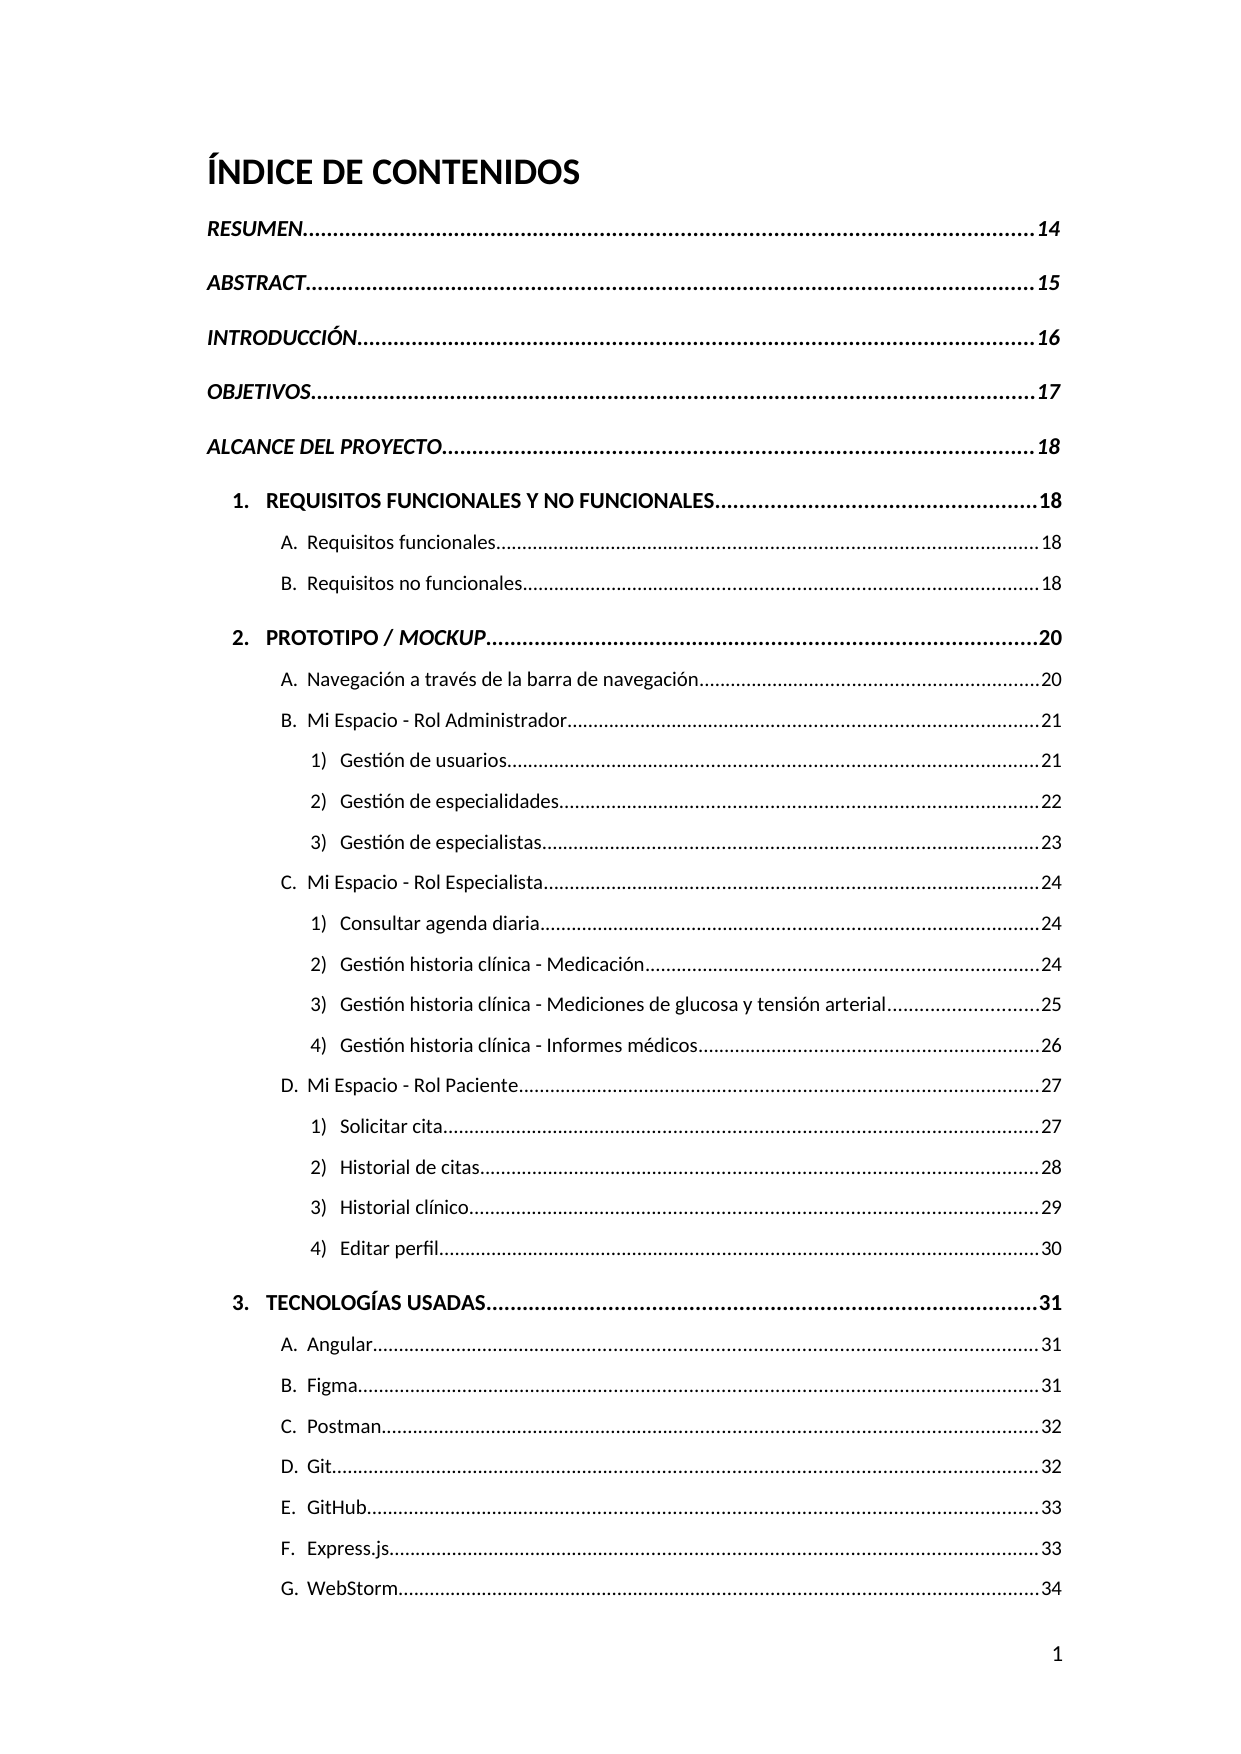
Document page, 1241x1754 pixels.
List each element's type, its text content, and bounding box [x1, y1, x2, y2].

text E. GitHub 33 [281, 1494, 1063, 1519]
text INTRODUCCIÓN 16 [207, 323, 1063, 351]
text A. Requisitos funcionales 18 [281, 529, 1063, 555]
text 1) Solicitar cita 27 [310, 1113, 1063, 1139]
text A. Navegación a través de la barra de navegación 20 [281, 666, 1063, 692]
text RESUMEN 14 [207, 214, 1063, 242]
text 4) Editar perfil 30 [310, 1235, 1063, 1261]
text D. Git 32 [281, 1453, 1063, 1479]
text 4) Gestión historia clínica - Informes médicos 26 [310, 1032, 1063, 1057]
text 3) Historial clínico 29 [310, 1194, 1063, 1220]
text 2) Gestión historia clínica - Medicación 24 [310, 951, 1063, 976]
text C. Mi Espacio - Rol Especialista 24 [281, 869, 1063, 895]
text G. WebStorm 34 [281, 1575, 1063, 1601]
text C. Postman 32 [281, 1413, 1063, 1438]
text F. Express.js 33 [281, 1535, 1063, 1560]
text 2. PROTOTIPO / MOCKUP 20 [232, 623, 1063, 651]
text 2) Historial de citas 28 [310, 1154, 1063, 1179]
text D. Mi Espacio - Rol Paciente 27 [281, 1073, 1063, 1098]
text 3) Gestión historia clínica - Mediciones de glucosa y tensión arterial 25 [310, 991, 1063, 1017]
text ALCANCE DEL PROYECTO 18 [207, 432, 1063, 460]
text 1) Consultar agenda diaria 24 [310, 910, 1063, 936]
text 1. REQUISITOS FUNCIONALES Y NO FUNCIONALES 18 [232, 486, 1063, 514]
text 3. TECNOLOGÍAS USADAS 31 [232, 1288, 1063, 1316]
text OBJETIVOS 17 [207, 377, 1063, 405]
text A. Angular 31 [281, 1332, 1063, 1357]
text B. Figma 31 [281, 1372, 1063, 1398]
text 1) Gestión de usuarios 21 [310, 748, 1063, 773]
text B. Mi Espacio - Rol Administrador 21 [281, 707, 1063, 732]
text B. Requisitos no funcionales 18 [281, 570, 1063, 596]
text ABSTRACT 15 [207, 268, 1063, 296]
text ÍNDICE DE CONTENIDOS [207, 148, 1063, 193]
text 2) Gestión de especialidades 22 [310, 788, 1063, 814]
text 3) Gestión de especialistas 23 [310, 829, 1063, 854]
